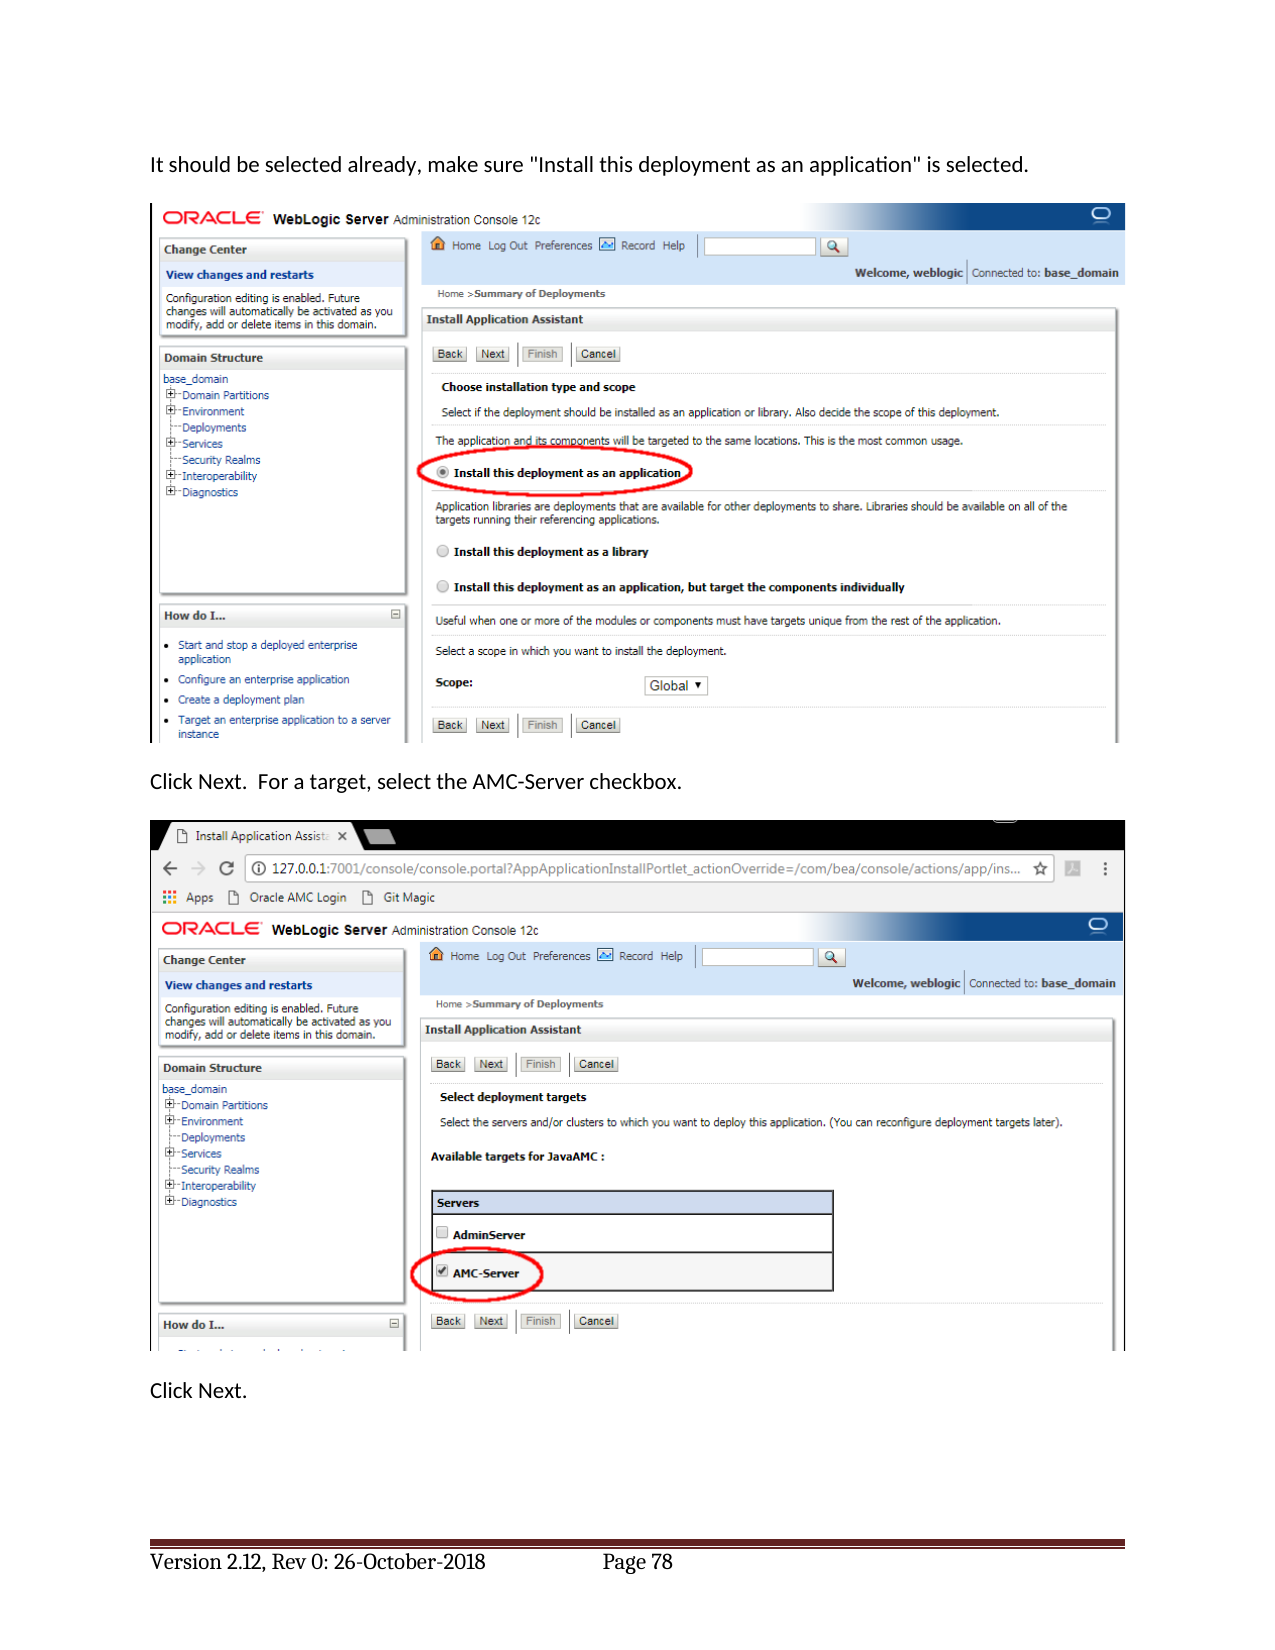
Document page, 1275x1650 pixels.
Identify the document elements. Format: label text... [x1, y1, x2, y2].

picture [150, 203, 1125, 743]
picture [150, 820, 1125, 1351]
text It should be selected already, make sure "Install this deployment as an application" is selected. [150, 150, 1125, 178]
text Click Next. For a target, select the AMC-Server checkbox. [150, 767, 1125, 795]
text Click Next. [150, 1376, 1125, 1404]
